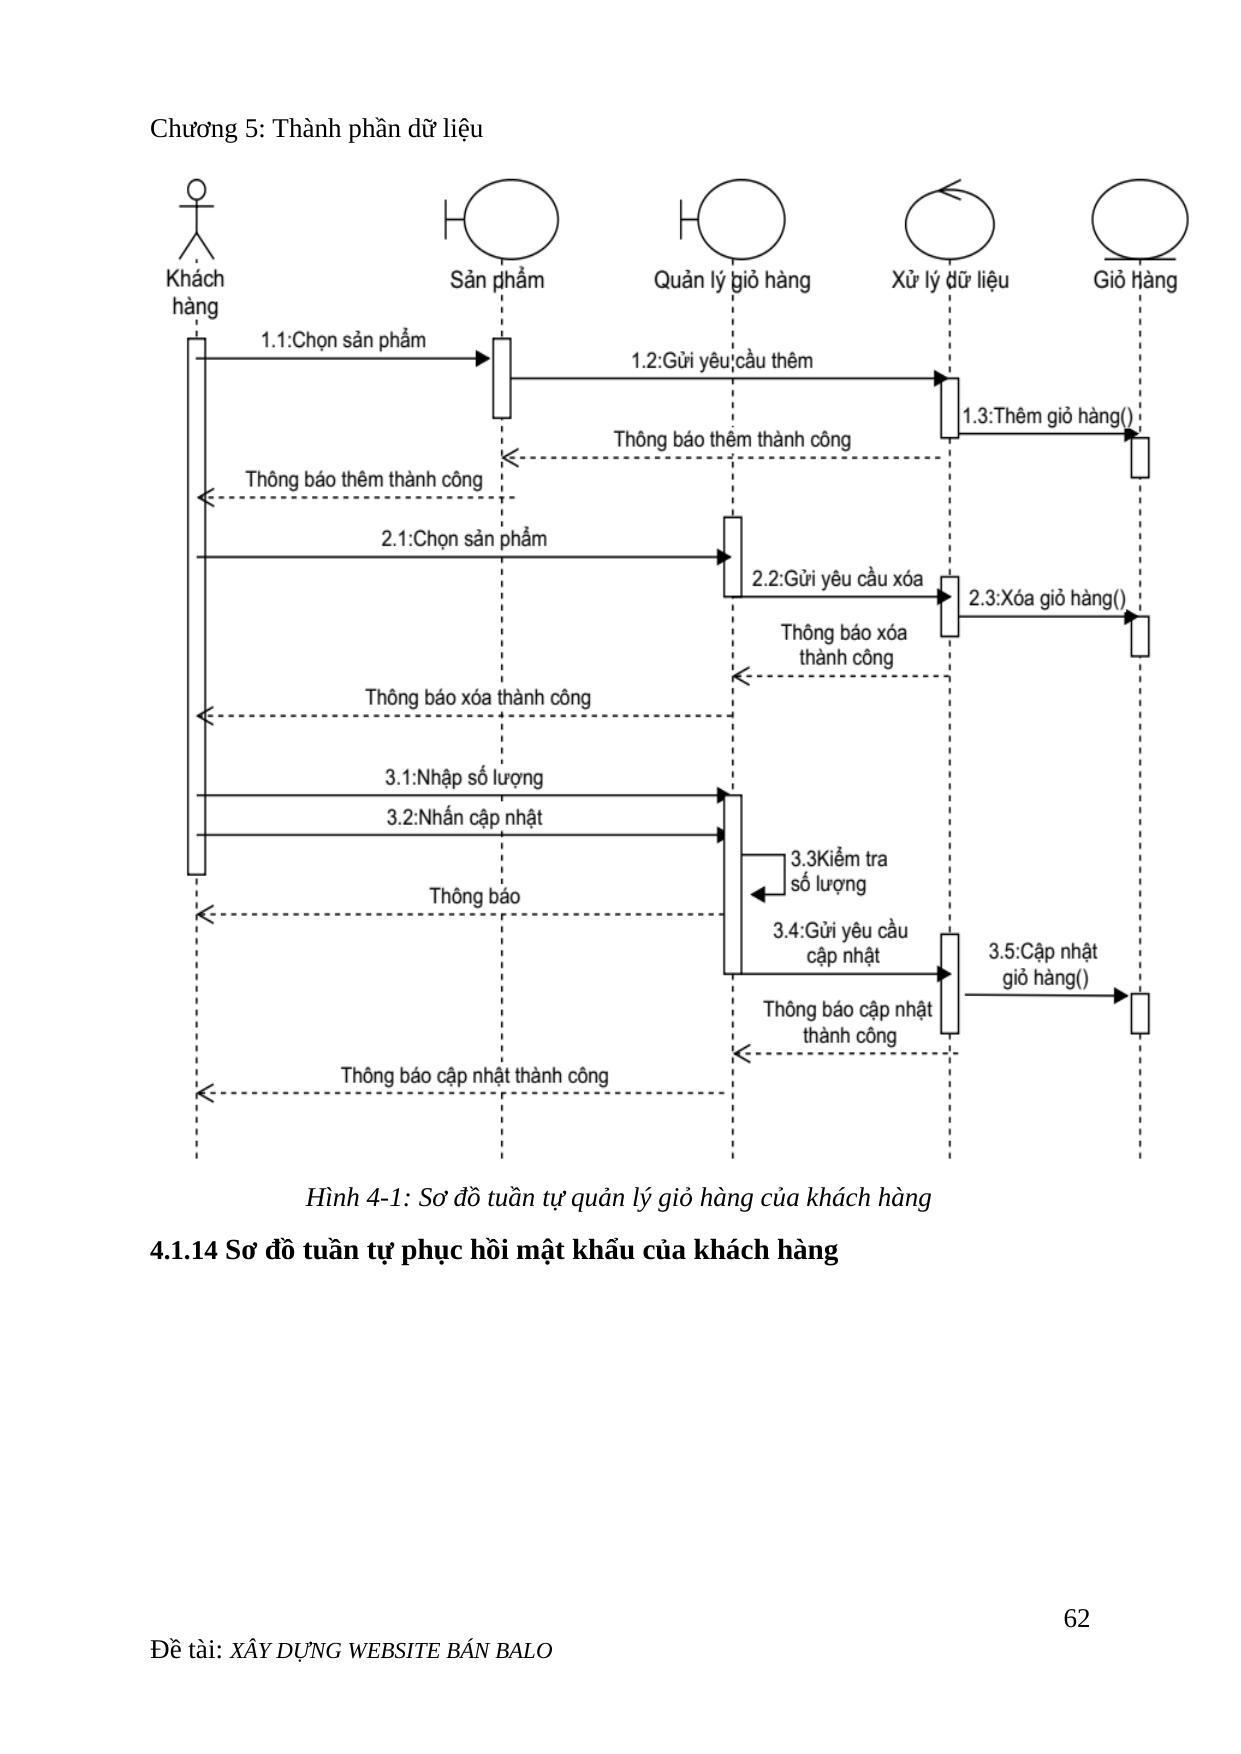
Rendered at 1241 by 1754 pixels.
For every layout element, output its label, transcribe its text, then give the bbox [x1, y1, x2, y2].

picture [150, 168, 1196, 1163]
text Sơ đồ tuần tự quản lý giỏ hàng của khách hàng [150, 1182, 1090, 1213]
text Sơ đồ tuần tự phục hồi mật khẩu của khách hàng [150, 1232, 1090, 1265]
